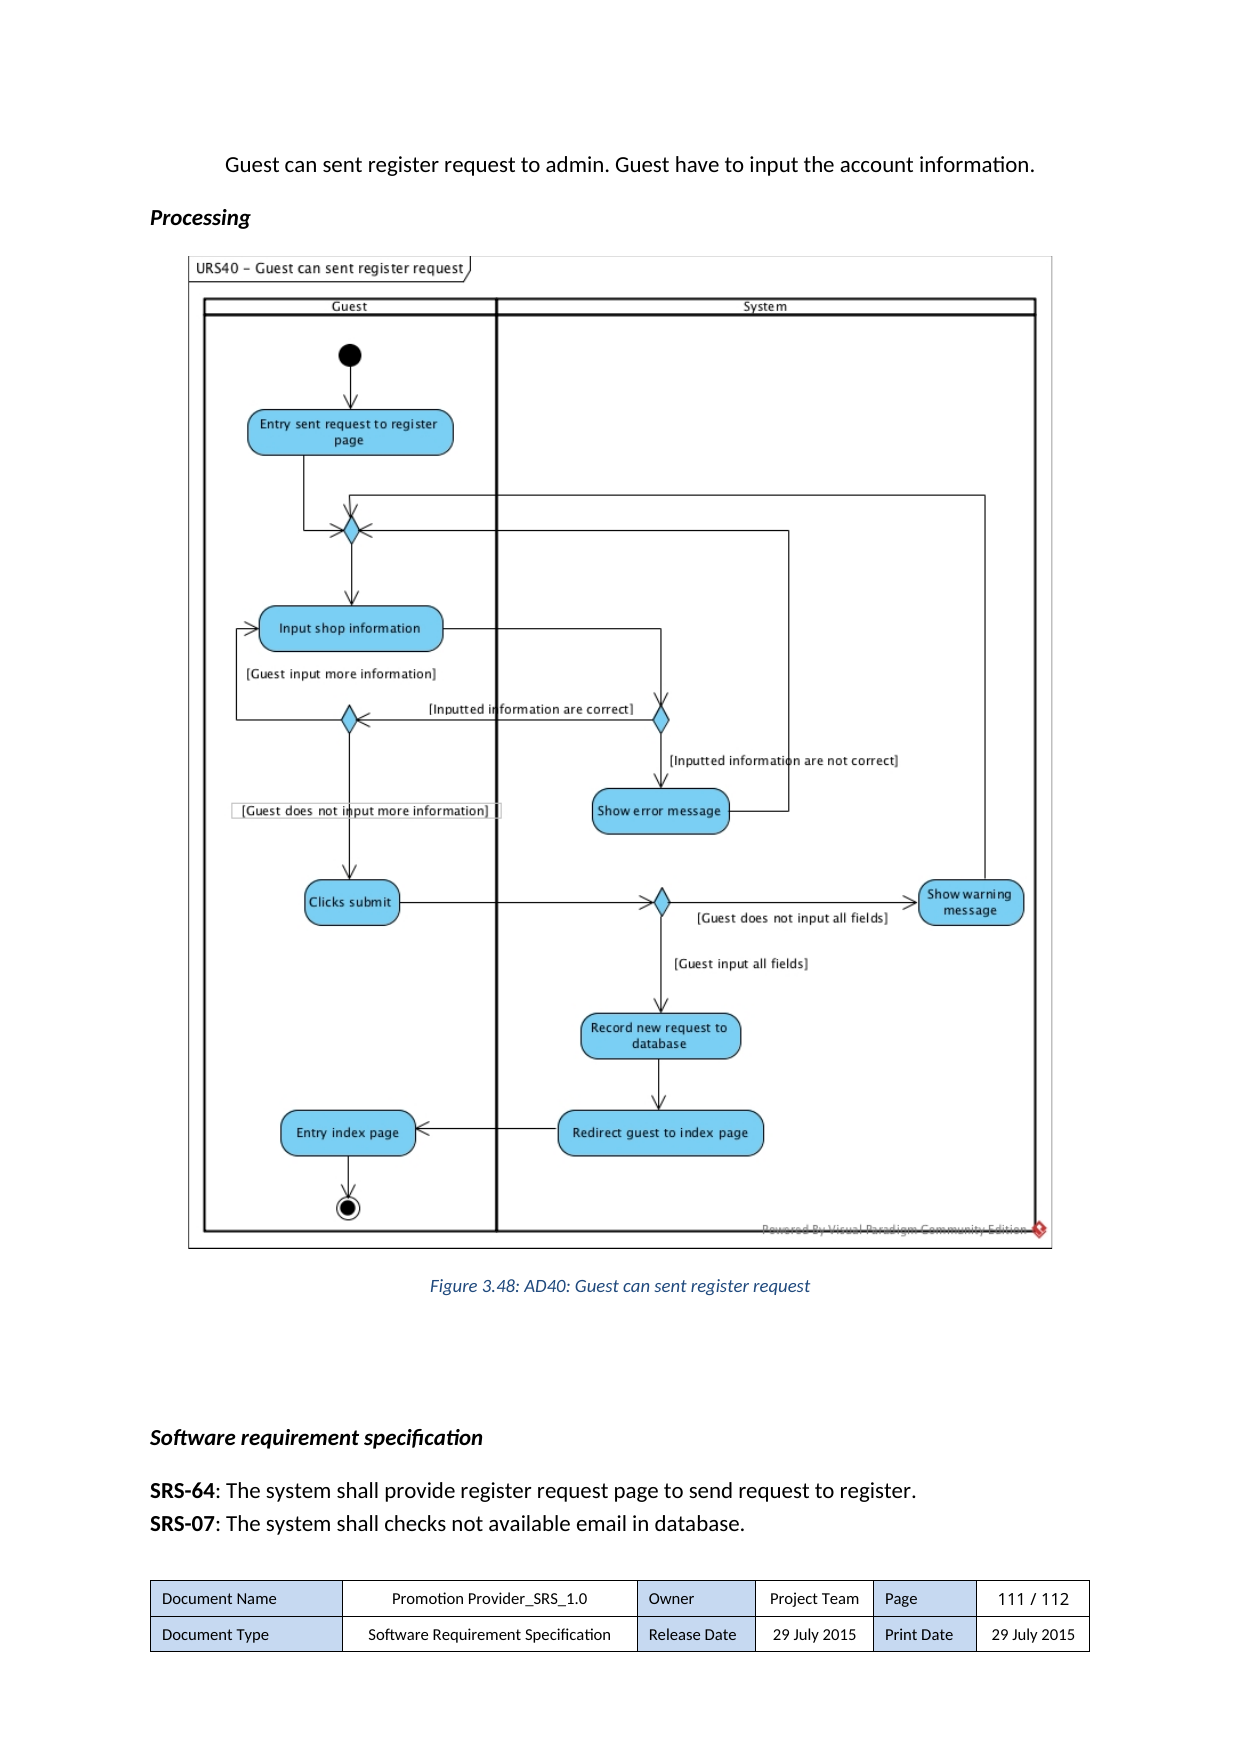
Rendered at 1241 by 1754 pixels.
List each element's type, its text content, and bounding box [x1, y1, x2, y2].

text Processing [150, 203, 1090, 231]
text Guest can sent register request to admin. Guest have to input the account information. [150, 150, 1090, 178]
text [150, 1477, 1090, 1537]
picture [188, 256, 1053, 1249]
text Software requirement specification [150, 1423, 1090, 1452]
text Figure 3.48: AD40: Guest can sent register request [150, 1274, 1090, 1297]
